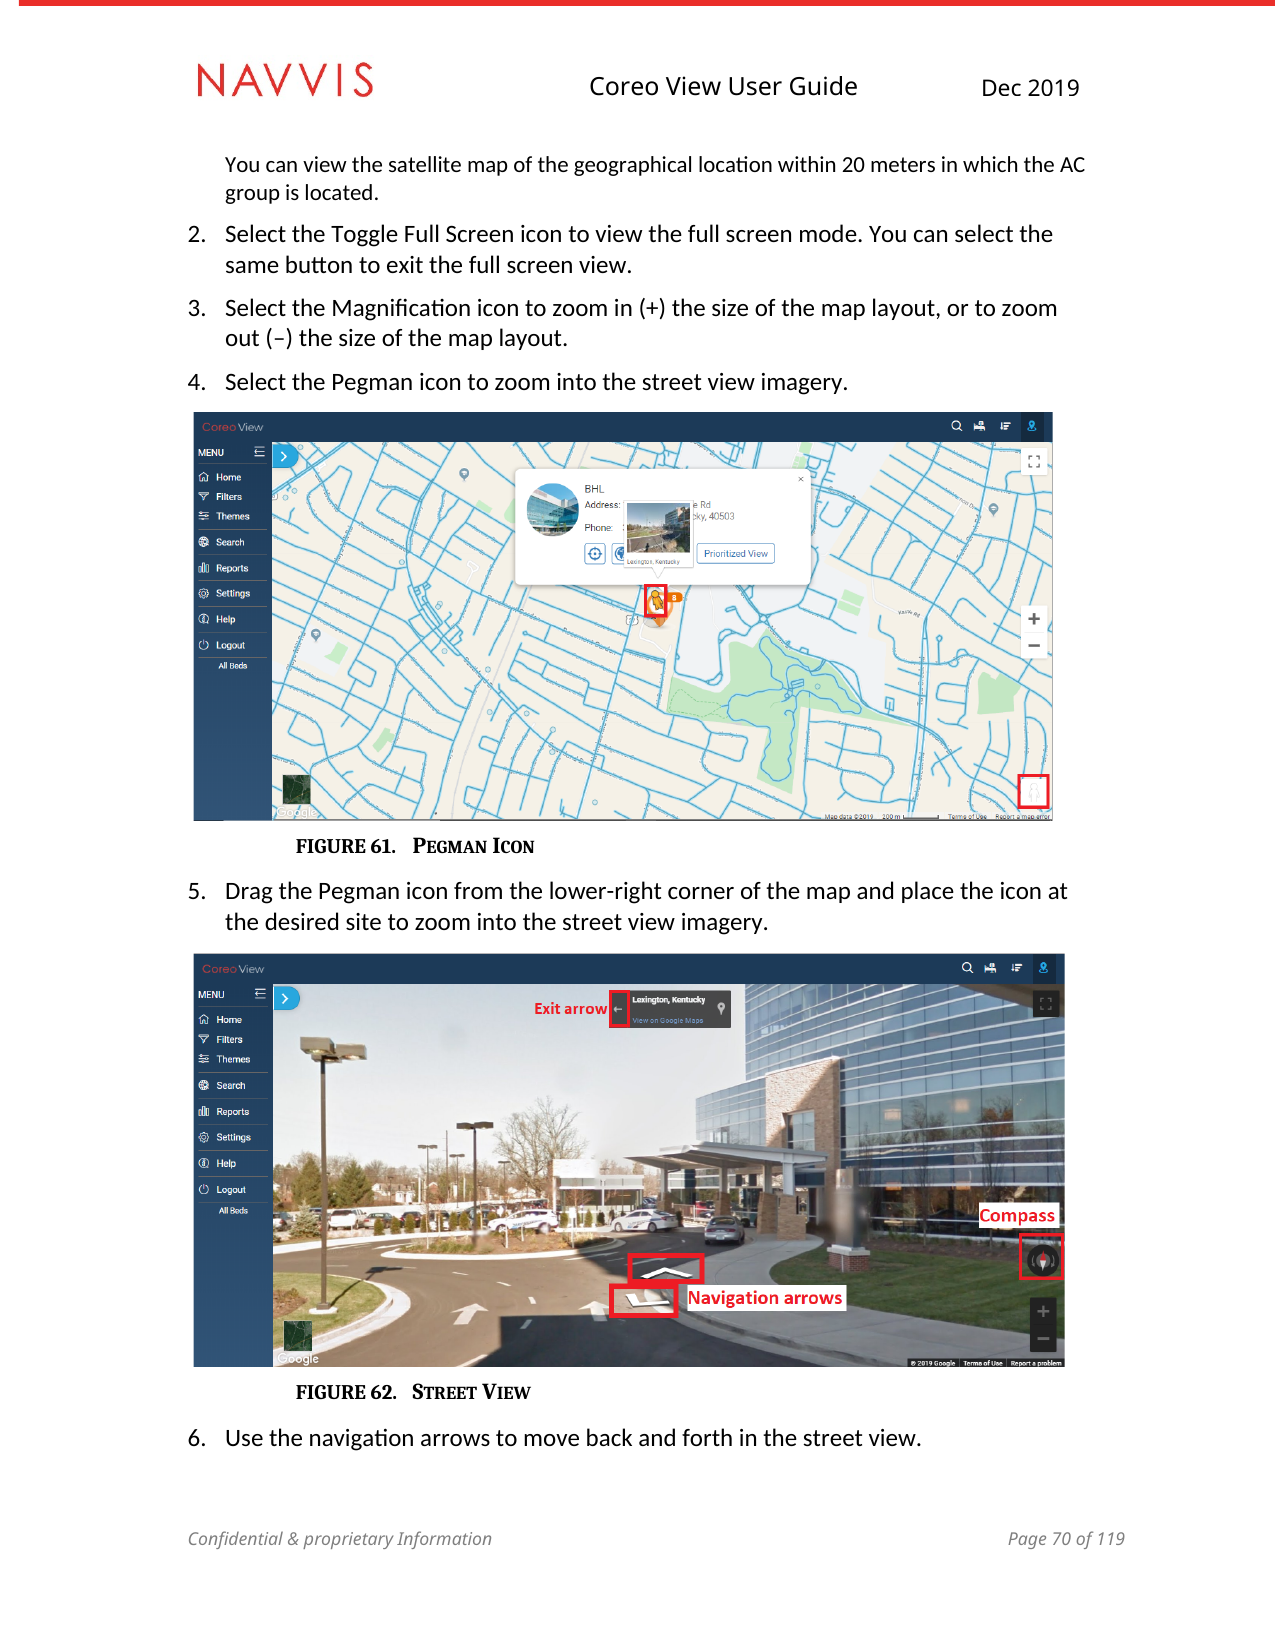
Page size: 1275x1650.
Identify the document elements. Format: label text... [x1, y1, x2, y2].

list Select the Magnification icon to zoom in (+) the size of the map layout, or to zoom out (–) the size of the map layout. [187, 292, 1087, 353]
picture [193, 953, 1065, 1367]
text Street View [296, 1379, 1087, 1405]
picture [187, 55, 383, 104]
list Use the navigation arrows to move back and forth in the street view. [187, 1422, 1087, 1452]
picture [193, 412, 1053, 821]
text Pegman Icon [296, 833, 1087, 859]
list Select the Pegman icon to zoom into the street view imagery. [187, 366, 1087, 396]
list Drag the Pegman icon from the lower-right corner of the map and place the icon at the desired site to zoom into the street view imagery. [187, 876, 1087, 937]
text You can view the satellite map of the geographical location within 20 meters in which the AC group is located. [225, 150, 1087, 206]
list Select the Toggle Full Screen icon to view the full screen mode. You can select the same button to exit the full screen view. [187, 218, 1087, 279]
